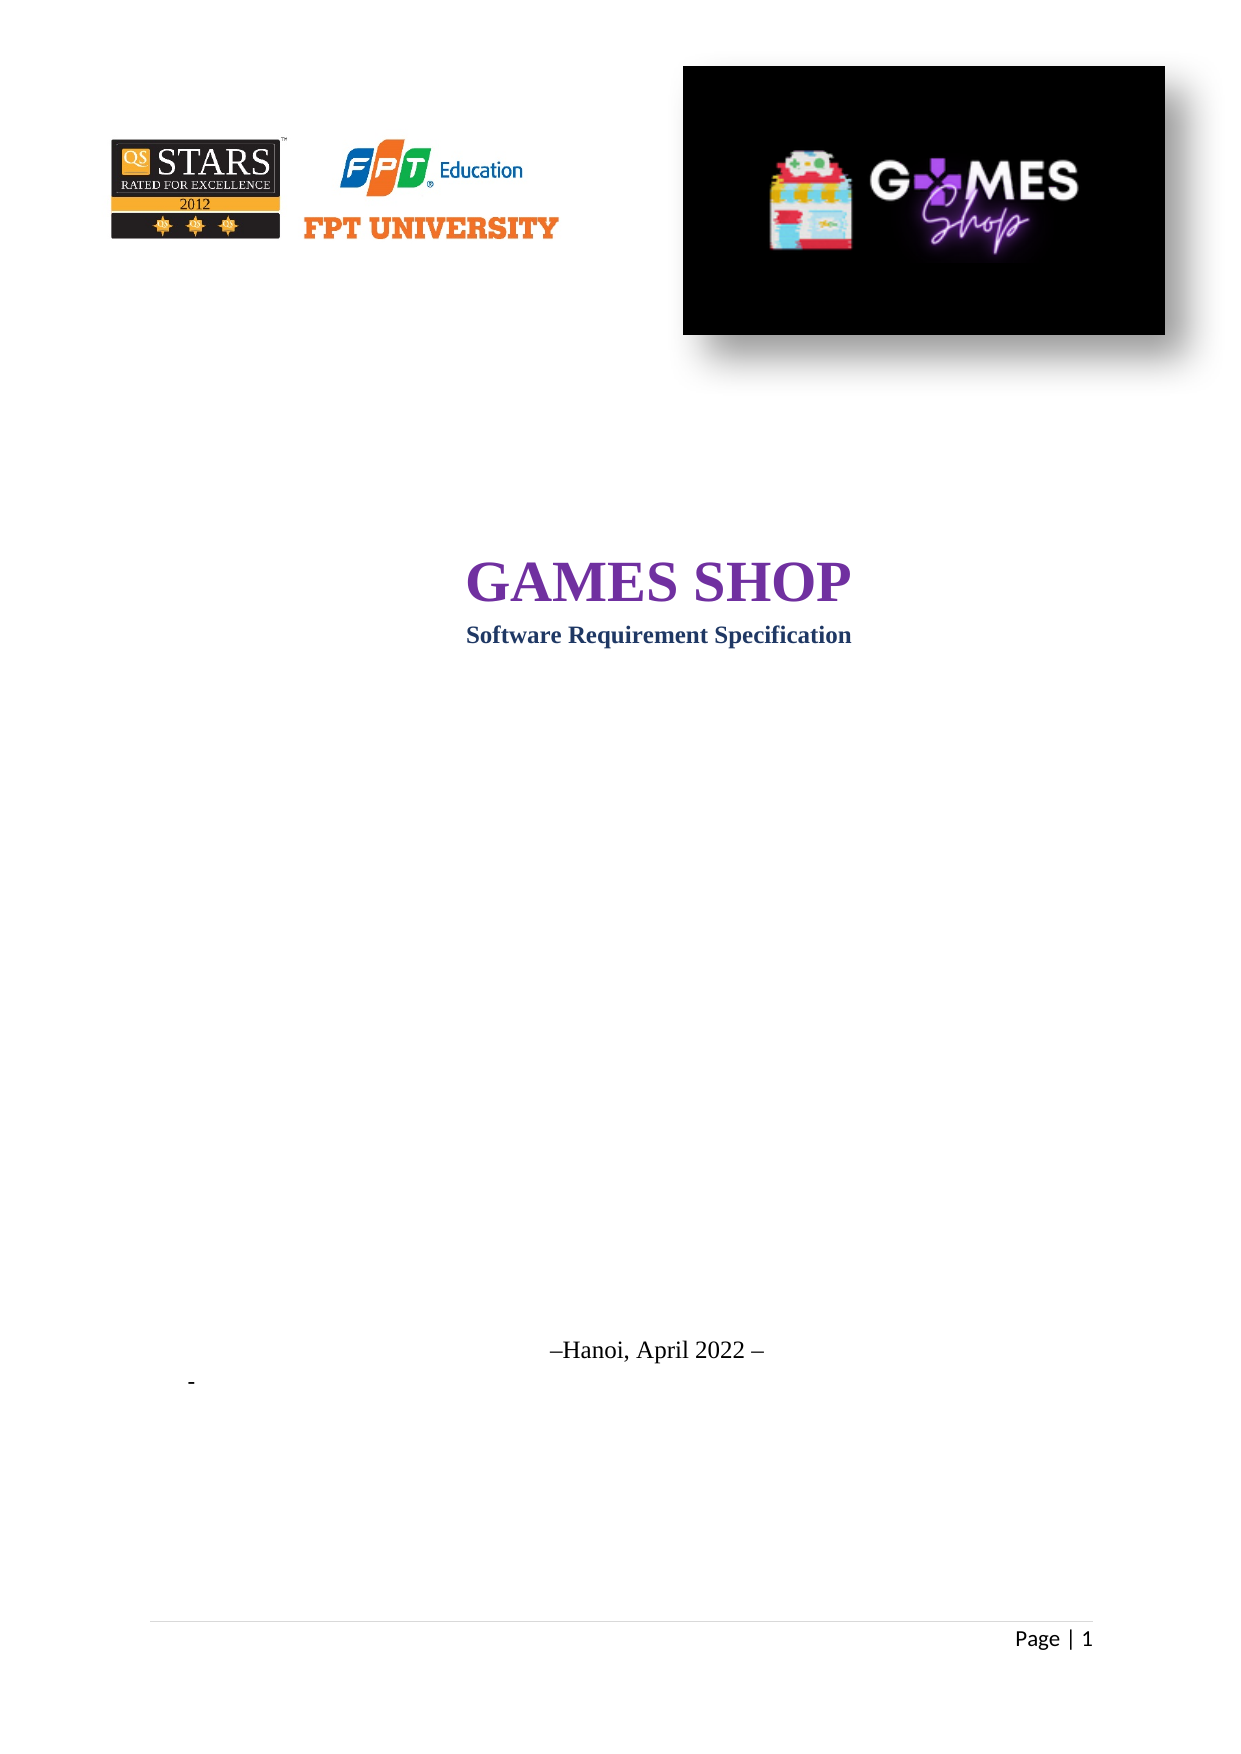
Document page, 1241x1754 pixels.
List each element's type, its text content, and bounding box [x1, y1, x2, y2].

picture [101, 118, 568, 258]
picture [756, 139, 1092, 263]
list Games shop [225, 547, 1093, 614]
list –Hanoi, April 2022 – [450, 1335, 867, 1364]
list Software Requirement Specification [225, 620, 1093, 648]
